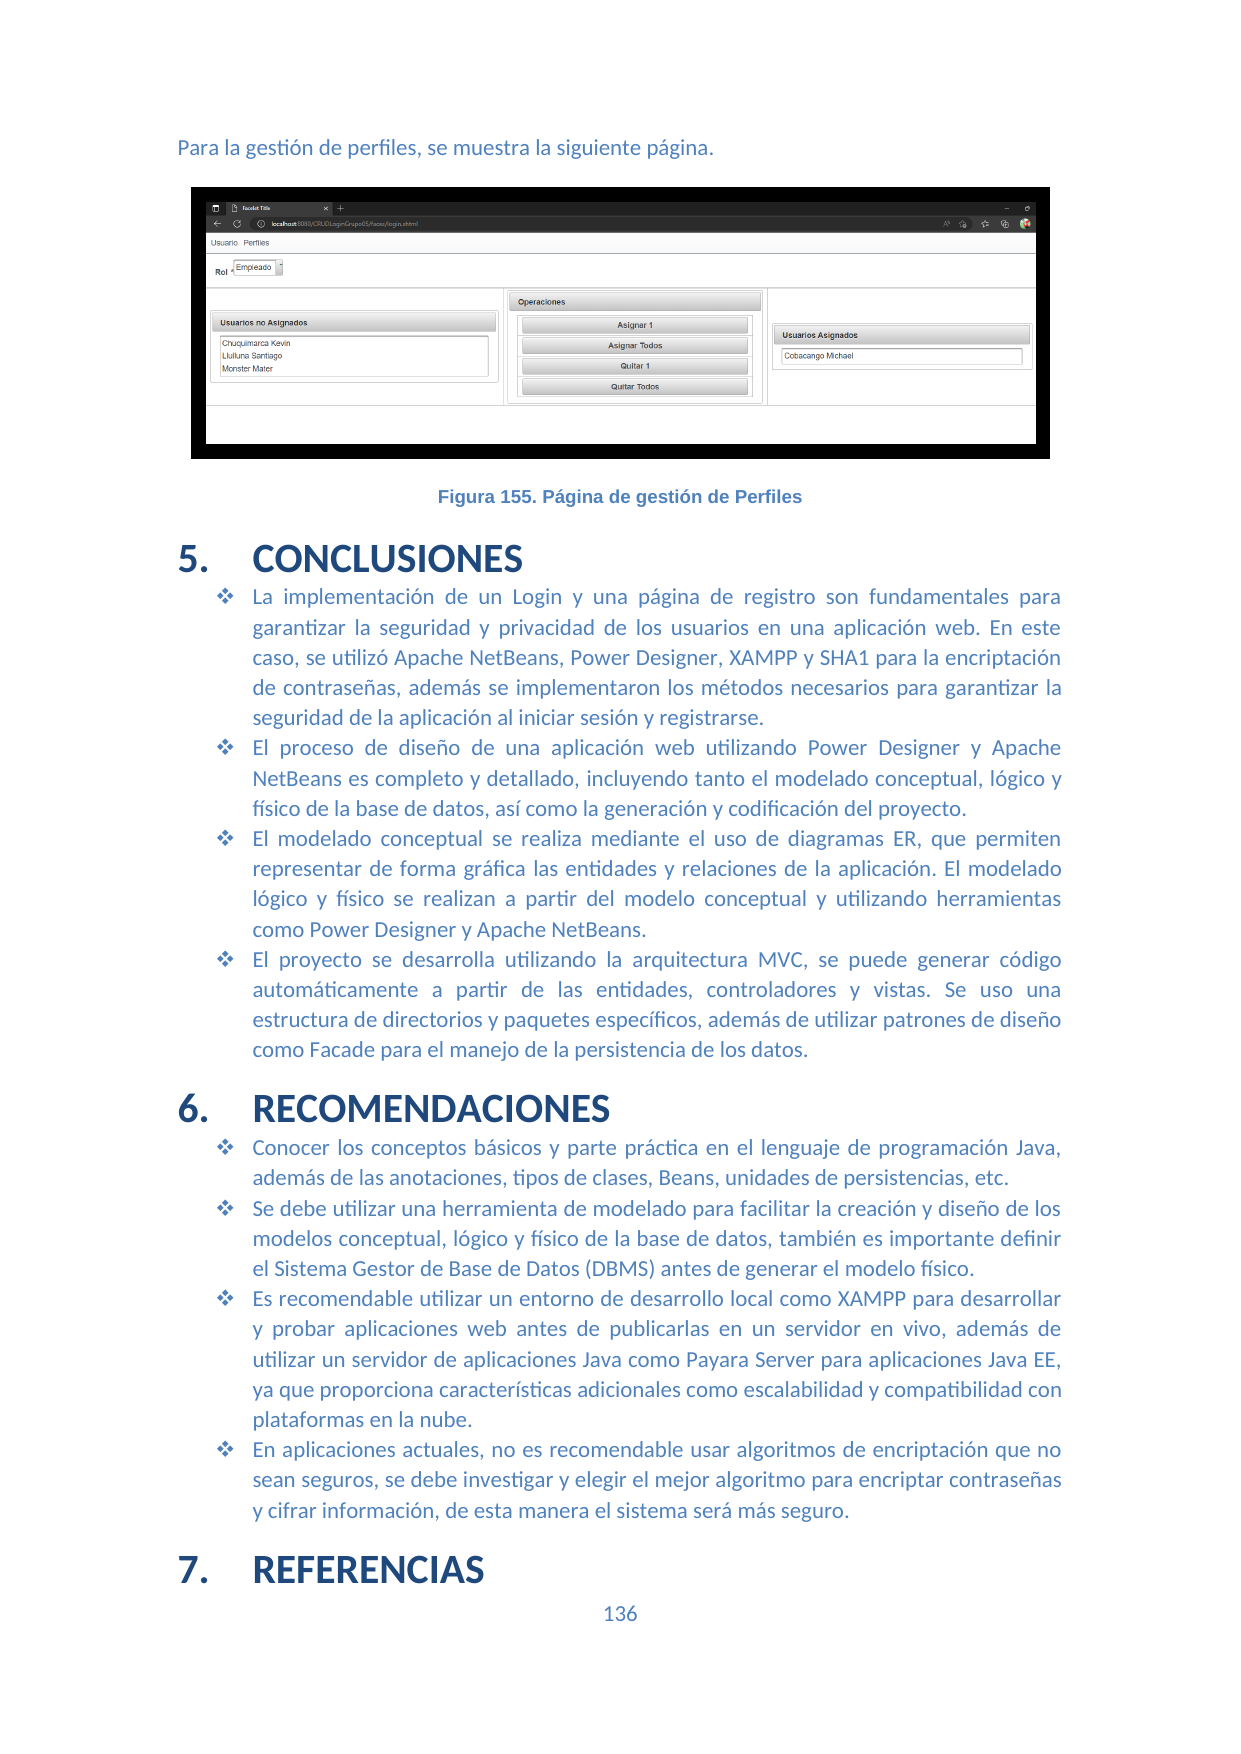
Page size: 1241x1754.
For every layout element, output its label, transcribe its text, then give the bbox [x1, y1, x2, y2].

picture [206, 202, 1036, 444]
text Para la gestión de perfiles, se muestra la siguiente página. [177, 133, 1063, 161]
text Figura 155. Página de gestión de Perfiles [177, 486, 1063, 508]
list Se debe utilizar una herramienta de modelado para facilitar la creación y diseño de los modelos conceptual, lógico y físico de la base de datos, también es importante definir el Sistema Gestor de Base de Datos (DBMS) antes de generar el modelo físico. [215, 1194, 1063, 1282]
list El modelado conceptual se realiza mediante el uso de diagramas ER, que permiten representar de forma gráfica las entidades y relaciones de la aplicación. El modelado lógico y físico se realizan a partir del modelo conceptual y utilizando herramientas como Power Designer y Apache NetBeans. [215, 824, 1063, 943]
list El proyecto se desarrolla utilizando la arquitectura MVC, se puede generar código automáticamente a partir de las entidades, controladores y vistas. Se uso una estructura de directorios y paquetes específicos, además de utilizar patrones de diseño como Facade para el manejo de la persistencia de los datos. [215, 945, 1063, 1064]
list Es recomendable utilizar un entorno de desarrollo local como XAMPP para desarrollar y probar aplicaciones web antes de publicarlas en un servidor en vivo, además de utilizar un servidor de aplicaciones Java como Payara Server para aplicaciones Java EE, ya que proporciona características adicionales como escalabilidad y compatibilidad con plataformas en la nube. [215, 1284, 1063, 1433]
subtitle CONCLUSIONES [177, 532, 1063, 582]
list El proceso de diseño de una aplicación web utilizando Power Designer y Apache NetBeans es completo y detallado, incluyendo tanto el modelado conceptual, lógico y físico de la base de datos, así como la generación y codificación del proyecto. [215, 733, 1063, 822]
list Conocer los conceptos básicos y parte práctica en el lenguaje de programación Java, además de las anotaciones, tipos de clases, Beans, unidades de persistencias, etc. [215, 1133, 1063, 1192]
list La implementación de un Login y una página de registro son fundamentales para garantizar la seguridad y privacidad de los usuarios en una aplicación web. En este caso, se utilizó Apache NetBeans, Power Designer, XAMPP y SHA1 para la encriptación de contraseñas, además se implementaron los métodos necesarios para garantizar la seguridad de la aplicación al iniciar sesión y registrarse. [215, 582, 1063, 731]
subtitle RECOMENDACIONES [177, 1082, 1063, 1133]
list En aplicaciones actuales, no es recomendable usar algoritmos de encriptación que no sean seguros, se debe investigar y elegir el mejor algoritmo para encriptar contraseñas y cifrar información, de esta manera el sistema será más seguro. [215, 1435, 1063, 1524]
